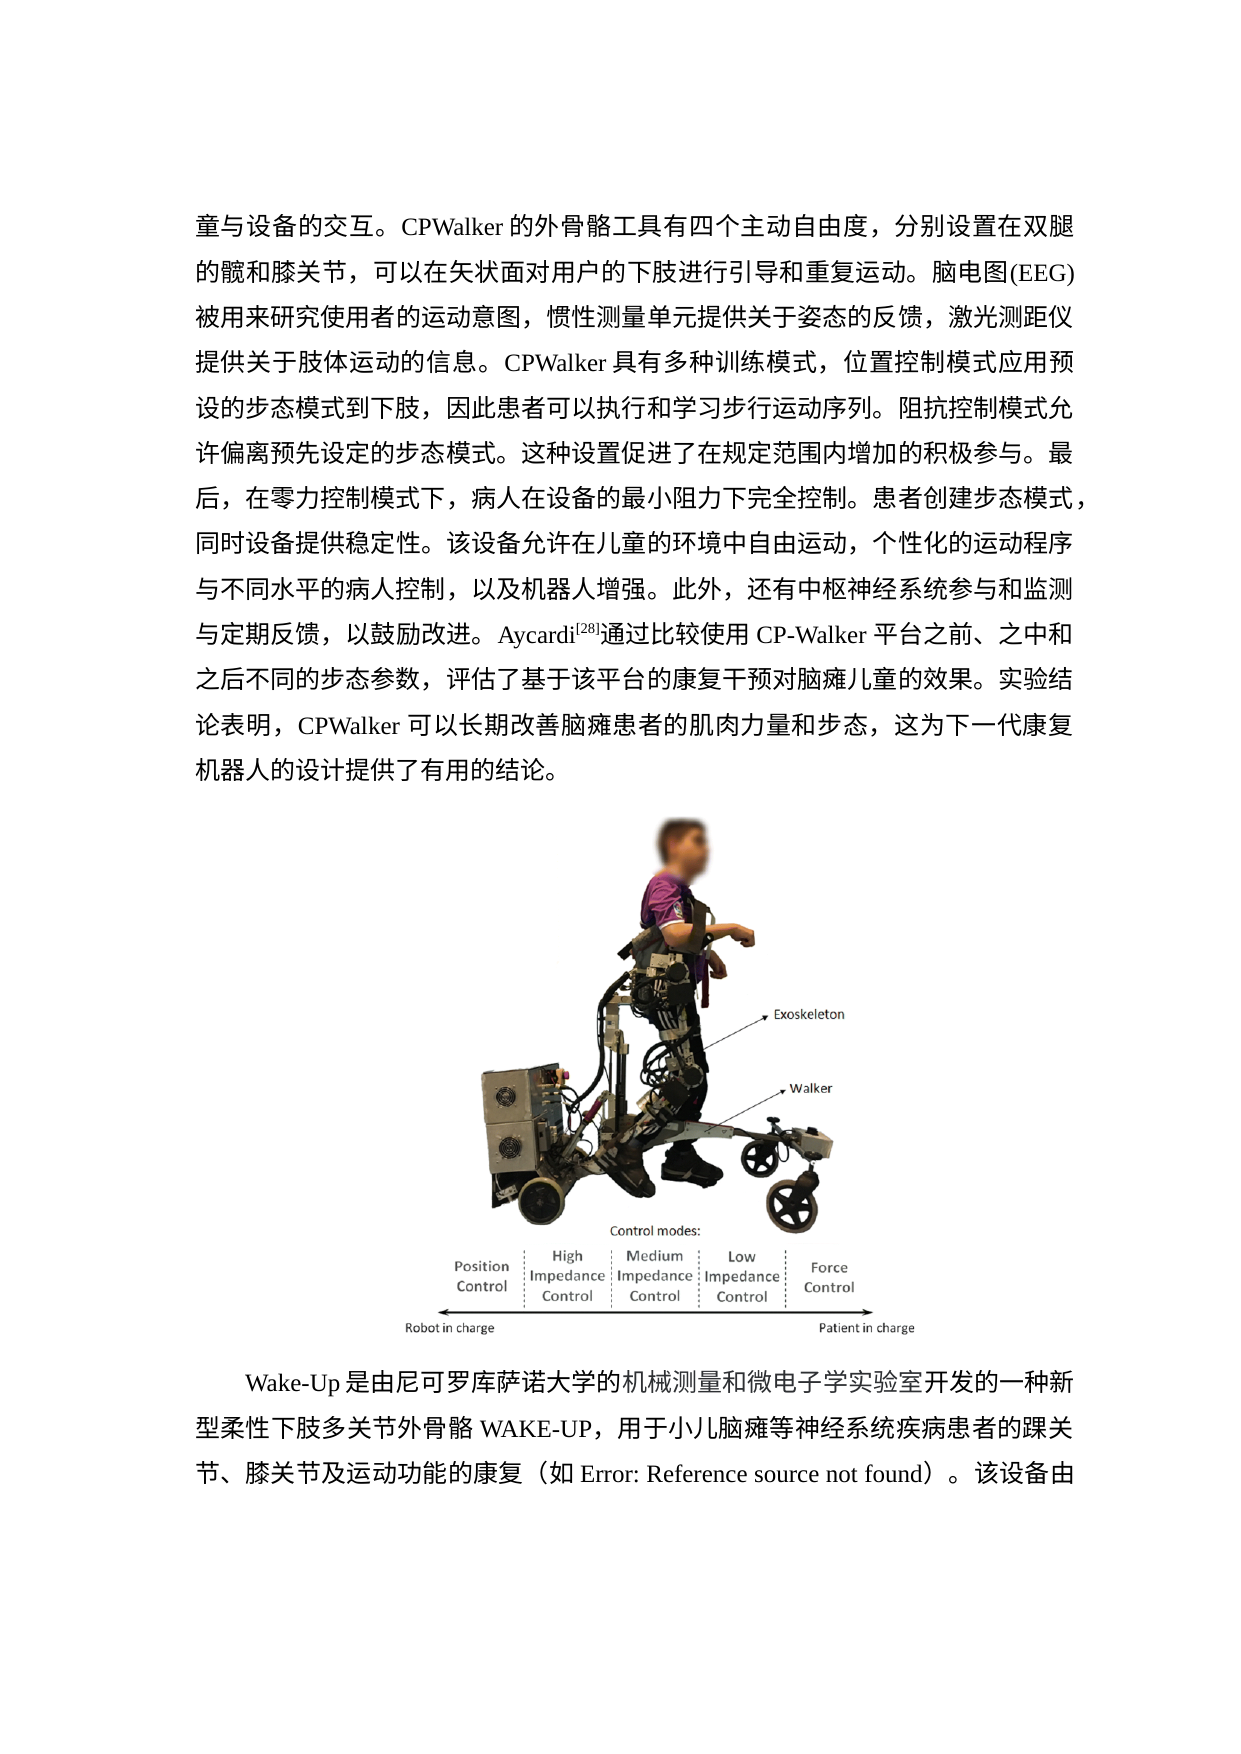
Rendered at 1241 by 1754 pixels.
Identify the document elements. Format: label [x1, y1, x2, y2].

picture [405, 816, 915, 1335]
text [195, 207, 1075, 787]
text [195, 1363, 1075, 1490]
